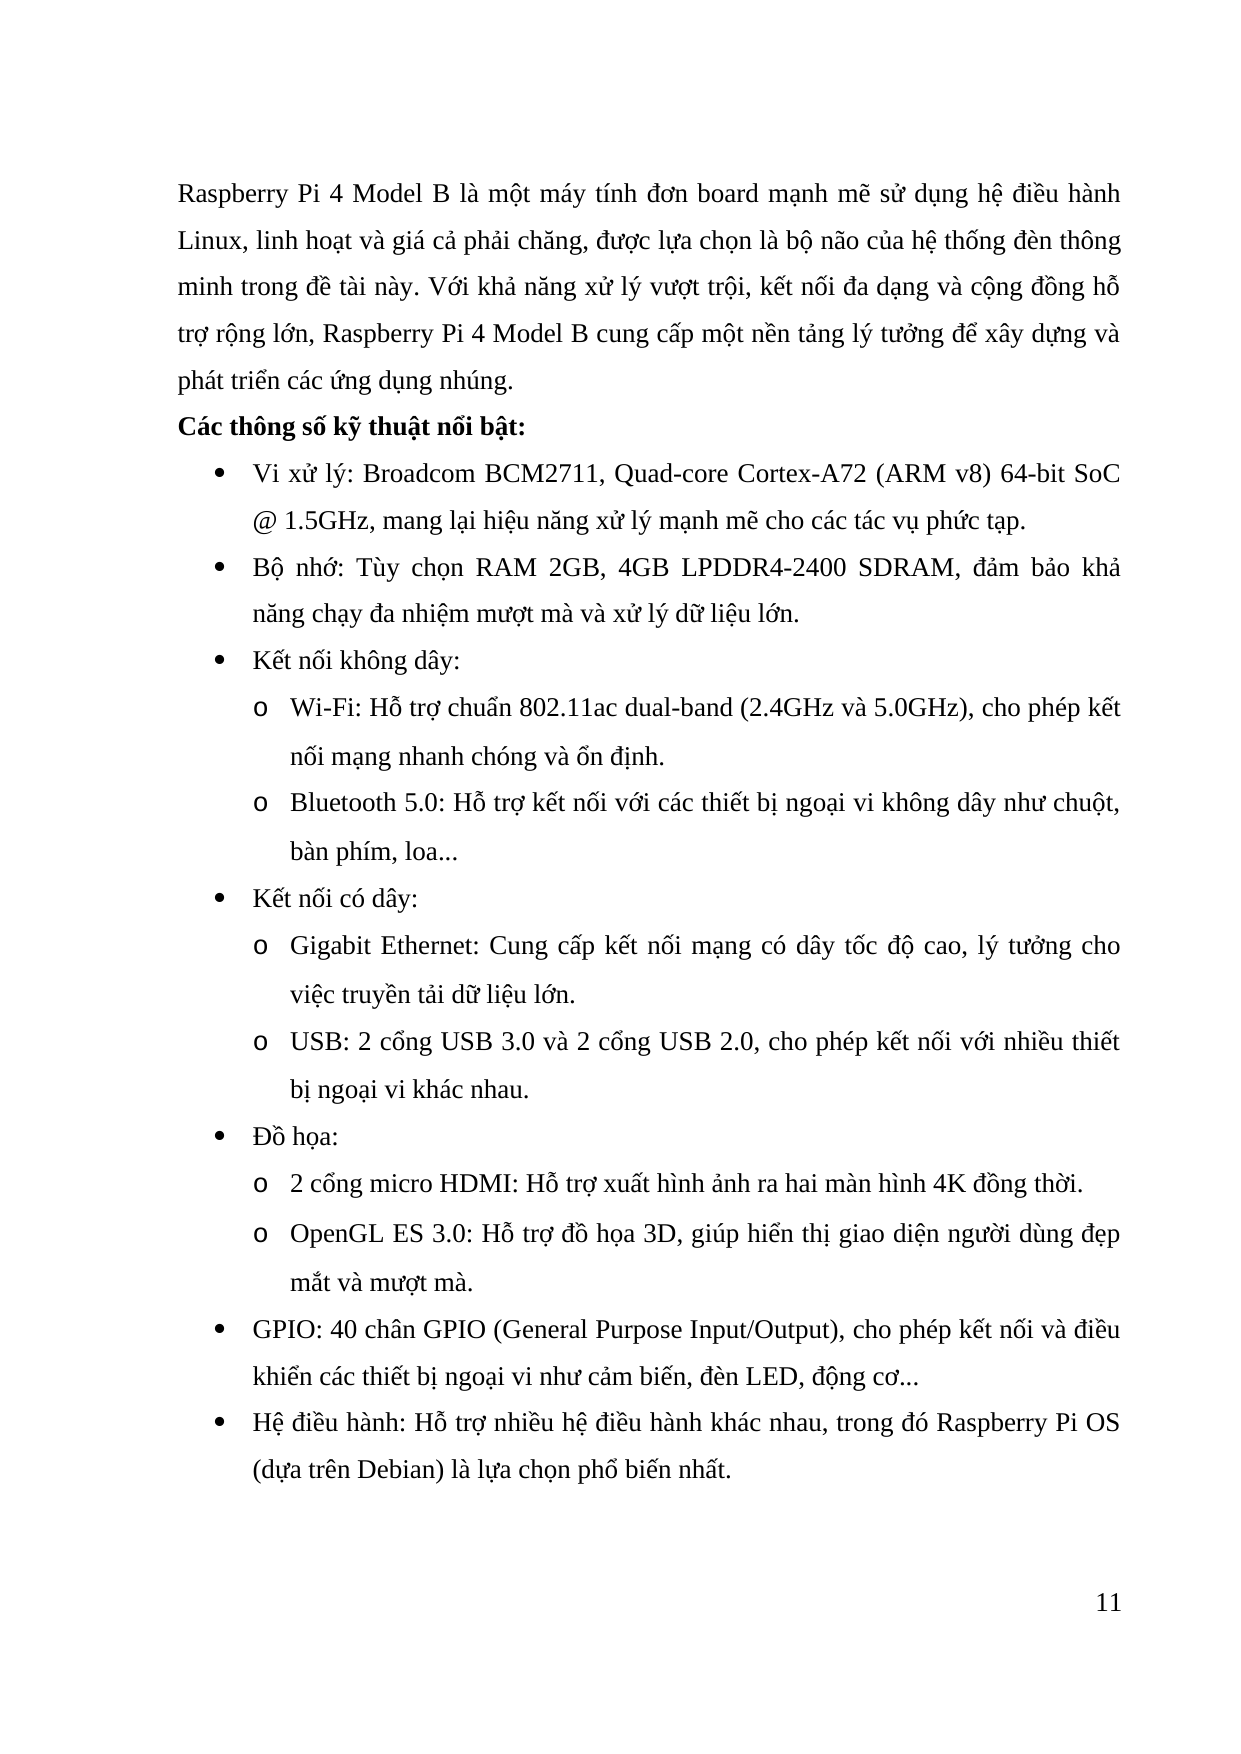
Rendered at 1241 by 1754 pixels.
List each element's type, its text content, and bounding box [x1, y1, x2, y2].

list USB: 2 cổng USB 3.0 và 2 cổng USB 2.0, cho phép kết nối với nhiều thiết bị ngoại vi khác nhau. [252, 1025, 1122, 1105]
list Vi xử lý: Broadcom BCM2711, Quad-core Cortex-A72 (ARM v8) 64-bit SoC @ 1.5GHz, mang lại hiệu năng xử lý mạnh mẽ cho các tác vụ phức tạp. [215, 457, 1122, 535]
list Hệ điều hành: Hỗ trợ nhiều hệ điều hành khác nhau, trong đó Raspberry Pi OS (dựa trên Debian) là lựa chọn phổ biến nhất. [215, 1406, 1122, 1484]
list Bộ nhớ: Tùy chọn RAM 2GB, 4GB LPDDR4-2400 SDRAM, đảm bảo khả năng chạy đa nhiệm mượt mà và xử lý dữ liệu lớn. [215, 551, 1122, 628]
text Các thông số kỹ thuật nổi bật: [177, 411, 1122, 442]
list GPIO: 40 chân GPIO (General Purpose Input/Output), cho phép kết nối và điều khiển các thiết bị ngoại vi như cảm biến, đèn LED, động cơ... [215, 1313, 1122, 1391]
list Kết nối có dây: [215, 882, 1122, 913]
list Bluetooth 5.0: Hỗ trợ kết nối với các thiết bị ngoại vi không dây như chuột, bàn phím, loa... [252, 787, 1122, 867]
list Gigabit Ethernet: Cung cấp kết nối mạng có dây tốc độ cao, lý tưởng cho việc truyền tải dữ liệu lớn. [252, 929, 1122, 1009]
list Kết nối không dây: [215, 644, 1122, 675]
list Wi-Fi: Hỗ trợ chuẩn 802.11ac dual-band (2.4GHz và 5.0GHz), cho phép kết nối mạng nhanh chóng và ổn định. [252, 691, 1122, 771]
list Đồ họa: [215, 1120, 1122, 1152]
text Raspberry Pi 4 Model B là một máy tính đơn board mạnh mẽ sử dụng hệ điều hành Linux, linh hoạt và giá cả phải chăng, được lựa chọn là bộ não của hệ thống đèn thông minh trong đề tài này. Với khả năng xử lý vượt trội, kết nối đa dạng và cộng đồng hỗ trợ rộng lớn, Raspberry Pi 4 Model B cung cấp một nền tảng lý tưởng để xây dựng và phát triển các ứng dụng nhúng. [177, 177, 1122, 395]
list OpenGL ES 3.0: Hỗ trợ đồ họa 3D, giúp hiển thị giao diện người dùng đẹp mắt và mượt mà. [252, 1217, 1122, 1297]
list 2 cổng micro HDMI: Hỗ trợ xuất hình ảnh ra hai màn hình 4K đồng thời. [252, 1167, 1122, 1201]
